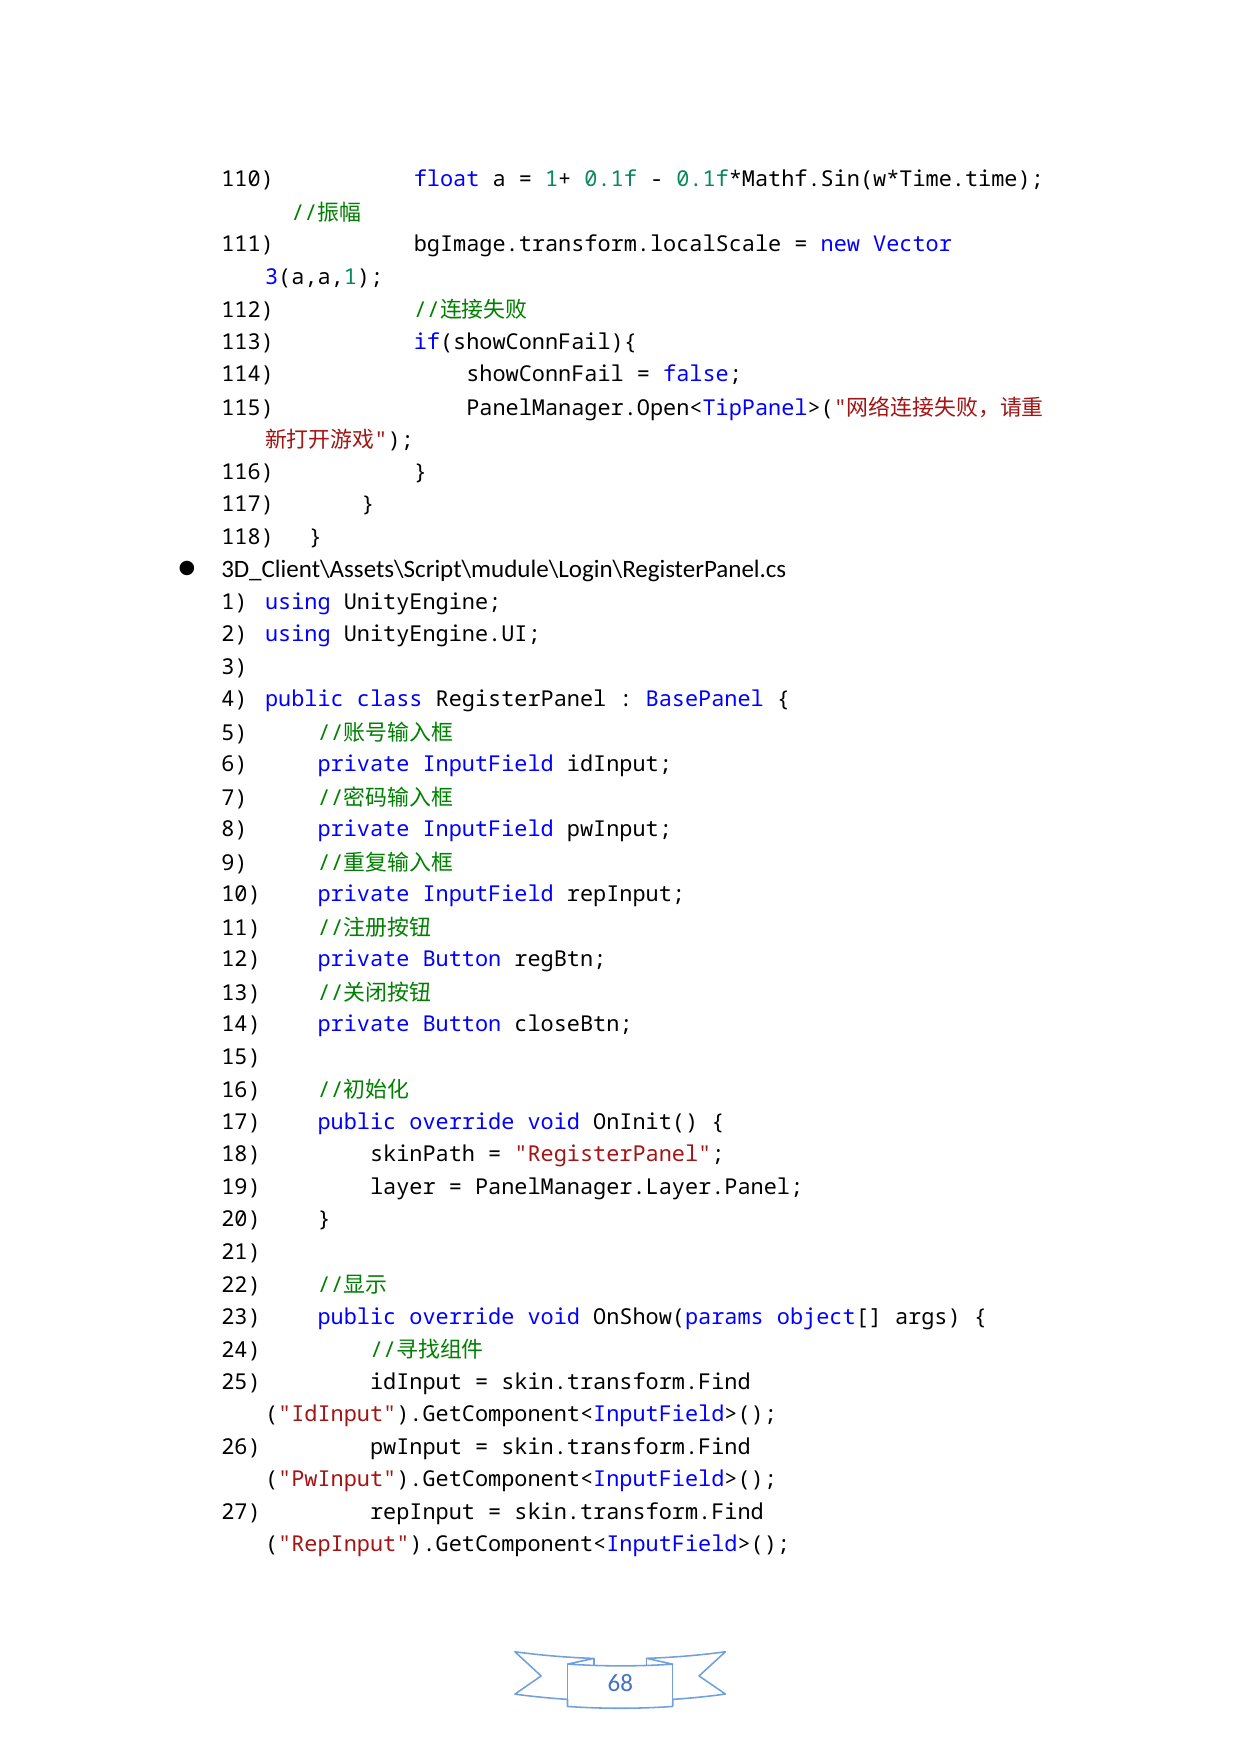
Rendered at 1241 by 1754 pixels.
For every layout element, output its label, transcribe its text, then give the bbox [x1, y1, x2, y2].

list using UnityEngine; [221, 584, 1063, 617]
list if(showConnFail){ [221, 324, 1063, 357]
list public override void OnShow(params object[] args) { [221, 1299, 1063, 1332]
list bgImage.transform.localScale = new Vector3(a,a,1); [221, 227, 1063, 292]
list private InputField pwInput; [221, 812, 1063, 844]
list //初始化 [221, 1072, 1063, 1104]
list //寻找组件 [221, 1332, 1063, 1364]
list public override void OnInit() { [221, 1104, 1063, 1137]
list //显示 [221, 1267, 1063, 1299]
list skinPath = "RegisterPanel"; [221, 1137, 1063, 1169]
list layer = PanelManager.Layer.Panel; [221, 1169, 1063, 1202]
list idInput = skin.transform.Find("IdInput").GetComponent<InputField>(); [221, 1364, 1063, 1429]
list float a = 1+ 0.1f - 0.1f*Mathf.Sin(w*Time.time); //振幅 [221, 162, 1063, 227]
list repInput = skin.transform.Find("RepInput").GetComponent<InputField>(); [221, 1494, 1063, 1559]
list //注册按钮 [221, 909, 1063, 942]
list 3D_Client\Assets\Script\mudule\Login\RegisterPanel.cs [177, 552, 1063, 584]
list //连接失败 [221, 292, 1063, 324]
list private InputField idInput; [221, 747, 1063, 779]
list } [221, 1202, 1063, 1234]
list } [221, 454, 1063, 487]
list showConnFail = false; [221, 357, 1063, 389]
list public class RegisterPanel : BasePanel { [221, 682, 1063, 714]
list //账号输入框 [221, 714, 1063, 747]
list private Button closeBtn; [221, 1007, 1063, 1039]
list using UnityEngine.UI; [221, 617, 1063, 649]
list private InputField repInput; [221, 877, 1063, 909]
list private Button regBtn; [221, 942, 1063, 974]
list //关闭按钮 [221, 974, 1063, 1007]
list } [221, 519, 1063, 552]
list //密码输入框 [221, 779, 1063, 812]
list pwInput = skin.transform.Find("PwInput").GetComponent<InputField>(); [221, 1429, 1063, 1494]
list //重复输入框 [221, 844, 1063, 877]
list PanelManager.Open<TipPanel>("网络连接失败，请重新打开游戏"); [221, 389, 1063, 454]
list } [221, 487, 1063, 519]
